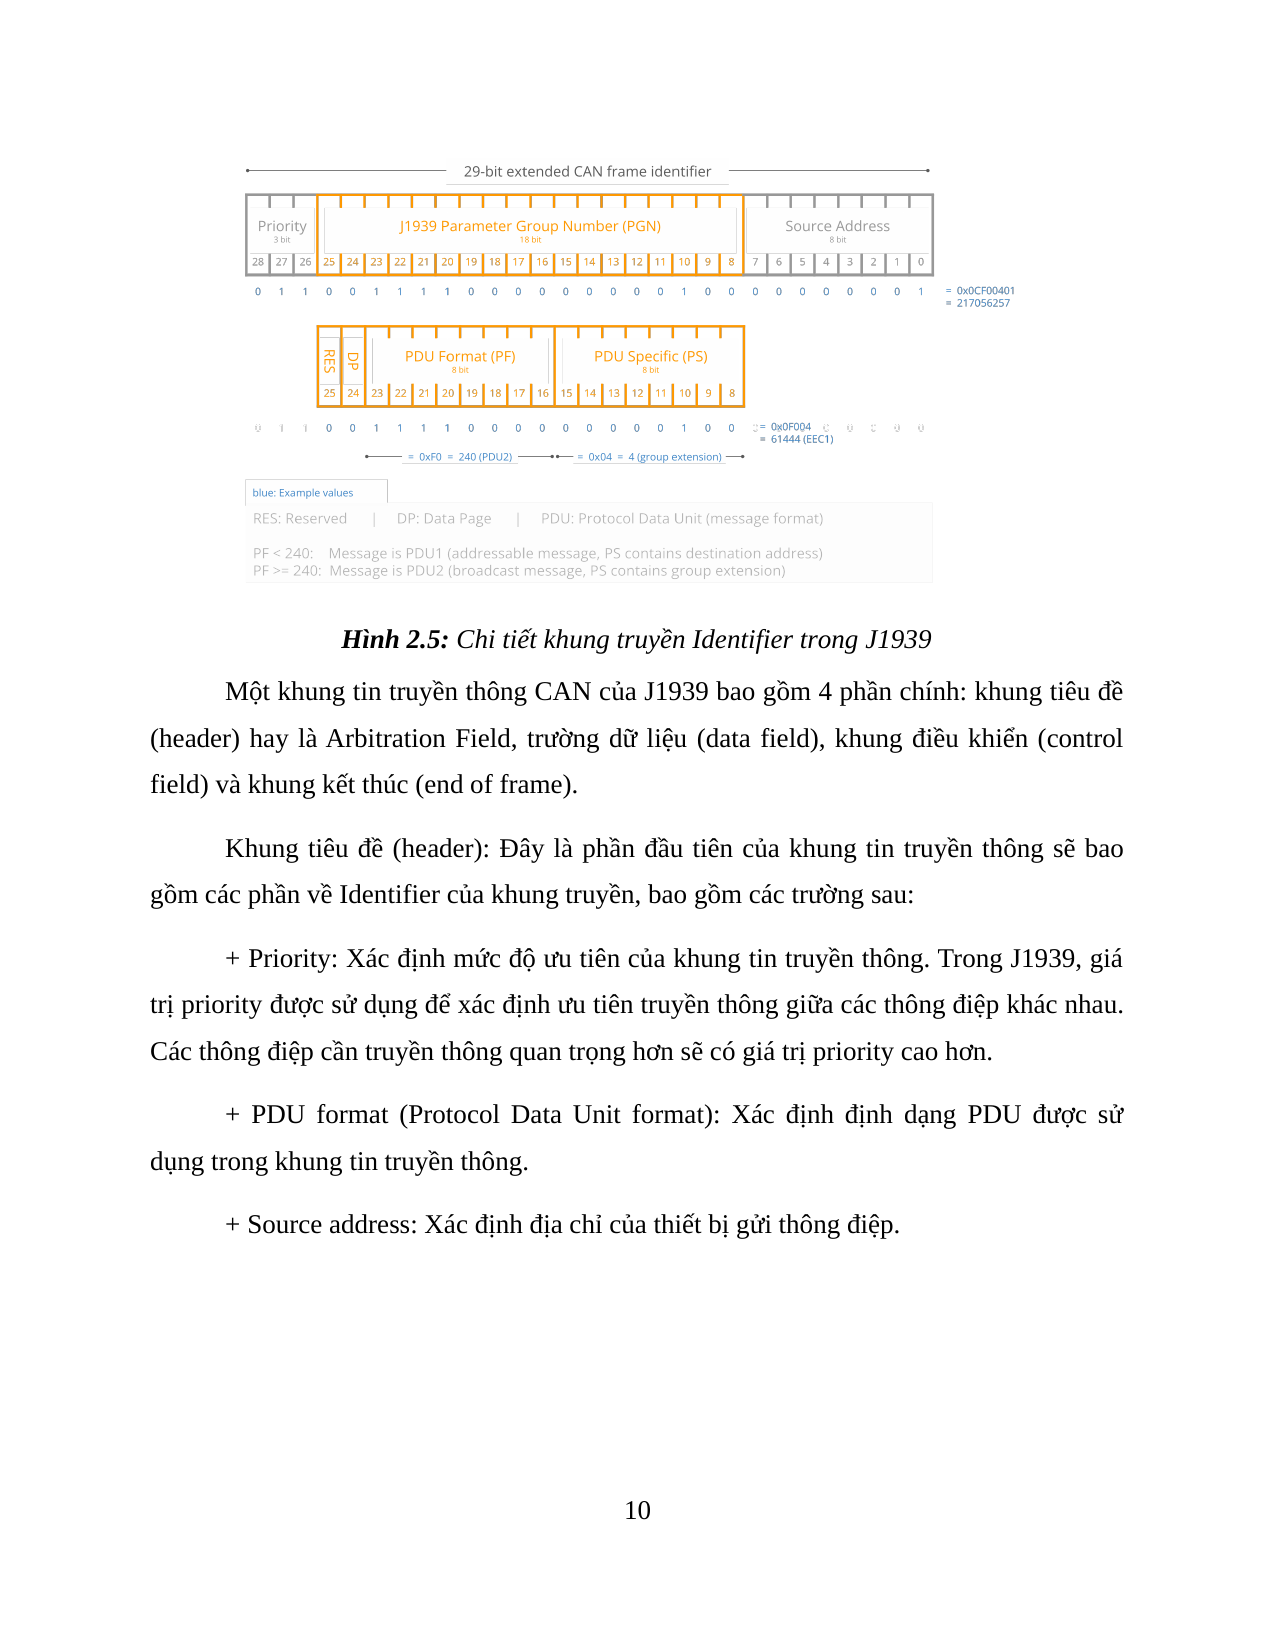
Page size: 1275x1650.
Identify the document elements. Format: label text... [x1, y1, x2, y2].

text + PDU format (Protocol Data Unit format): Xác định định dạng PDU được sử dụng trong khung tin truyền thông. [150, 1098, 1125, 1176]
text + Priority: Xác định mức độ ưu tiên của khung tin truyền thông. Trong J1939, giá trị priority được sử dụng để xác định ưu tiên truyền thông giữa các thông điệp khác nhau. Các thông điệp cần truyền thông quan trọng hơn sẽ có giá trị priority cao hơn. [150, 942, 1125, 1066]
picture [219, 150, 1056, 591]
text Một khung tin truyền thông CAN của J1939 bao gồm 4 phần chính: khung tiêu đề (header) hay là Arbitration Field, trường dữ liệu (data field), khung điều khiển (control field) và khung kết thúc (end of frame). [150, 675, 1125, 800]
text Khung tiêu đề (header): Đây là phần đầu tiên của khung tin truyền thông sẽ bao gồm các phần về Identifier của khung truyền, bao gồm các trường sau: [150, 832, 1125, 910]
text Hình 2.5: Chi tiết khung truyền Identifier trong J1939 [150, 623, 1125, 654]
text + Source address: Xác định địa chỉ của thiết bị gửi thông điệp. [150, 1208, 1125, 1240]
